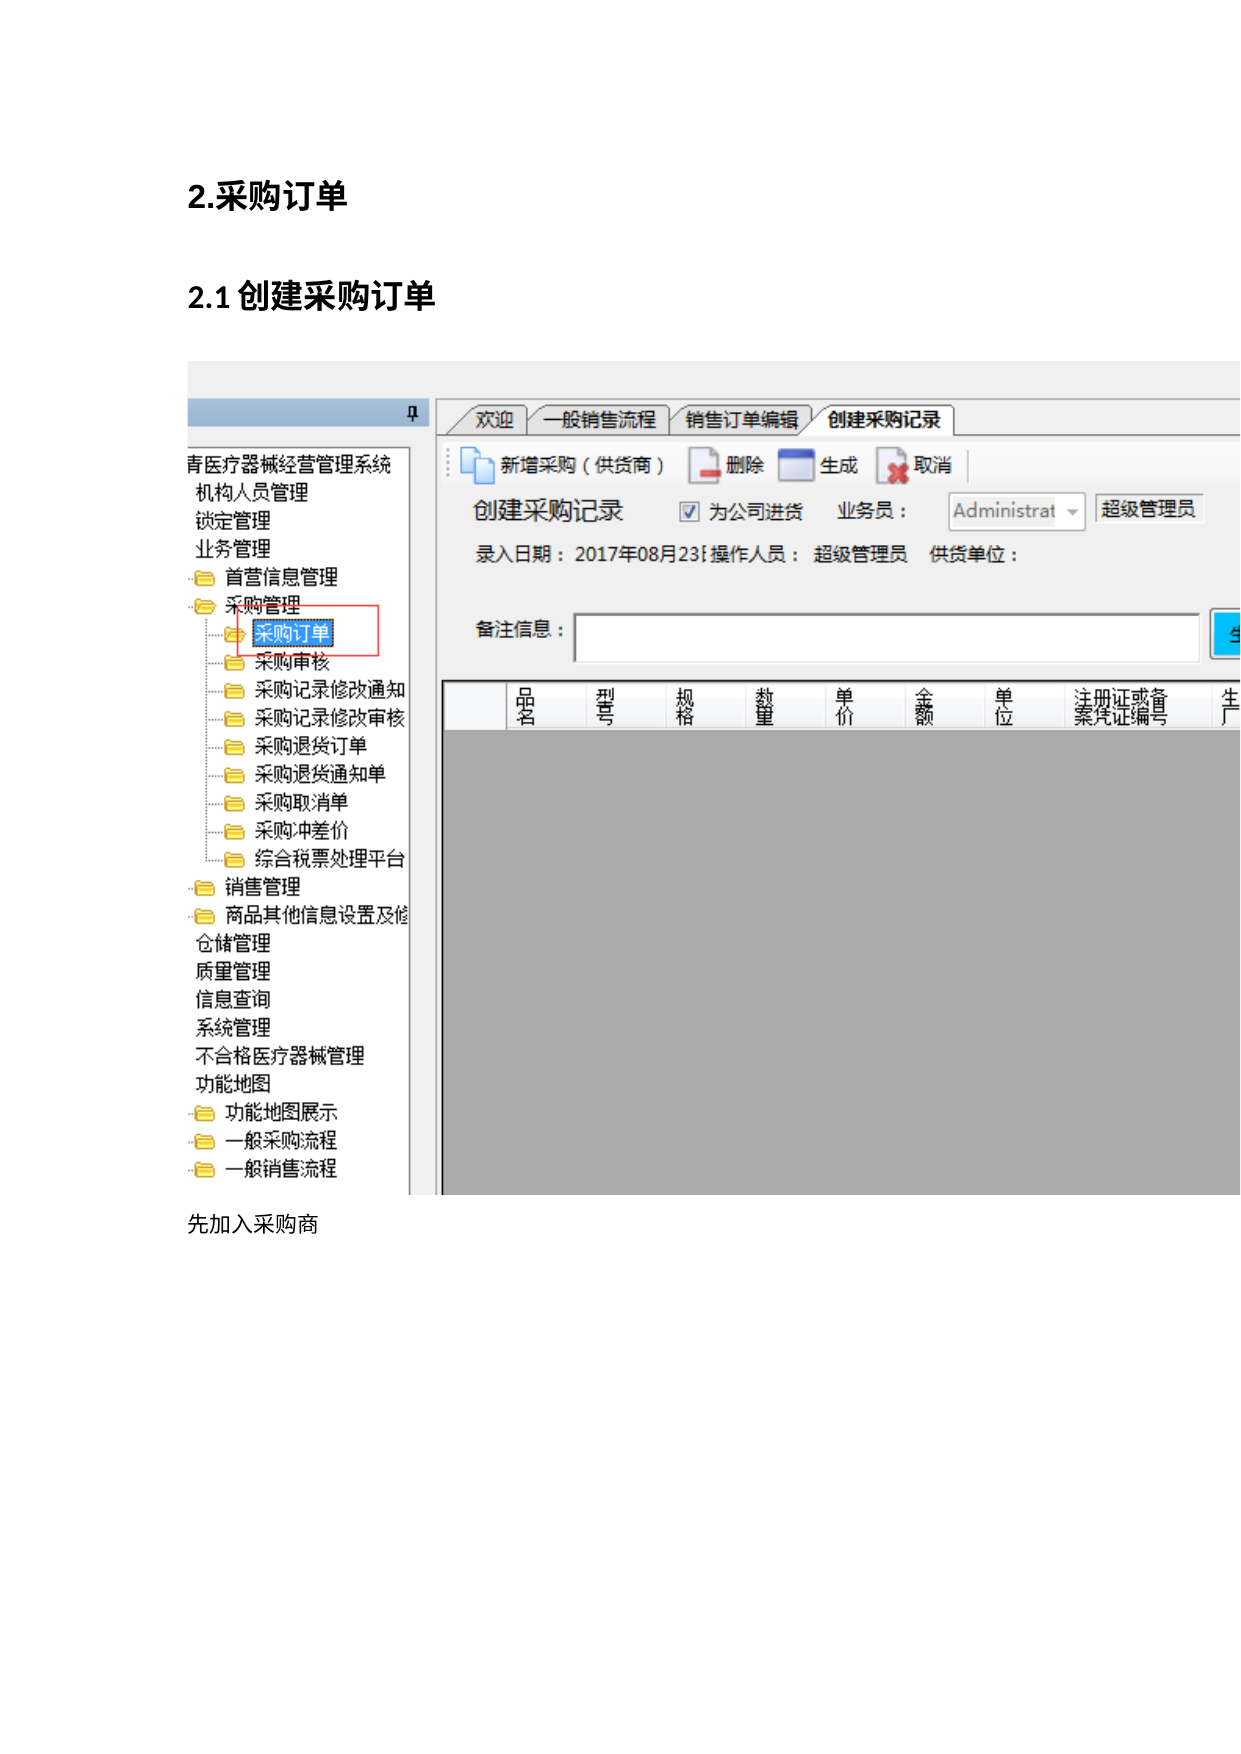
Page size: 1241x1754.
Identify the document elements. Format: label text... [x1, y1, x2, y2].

subtitle 2.采购订单 [187, 162, 1053, 227]
text 先加入采购商 [187, 1206, 1053, 1239]
subtitle 2.1创建采购订单 [187, 262, 1053, 327]
picture [187, 361, 1241, 1195]
